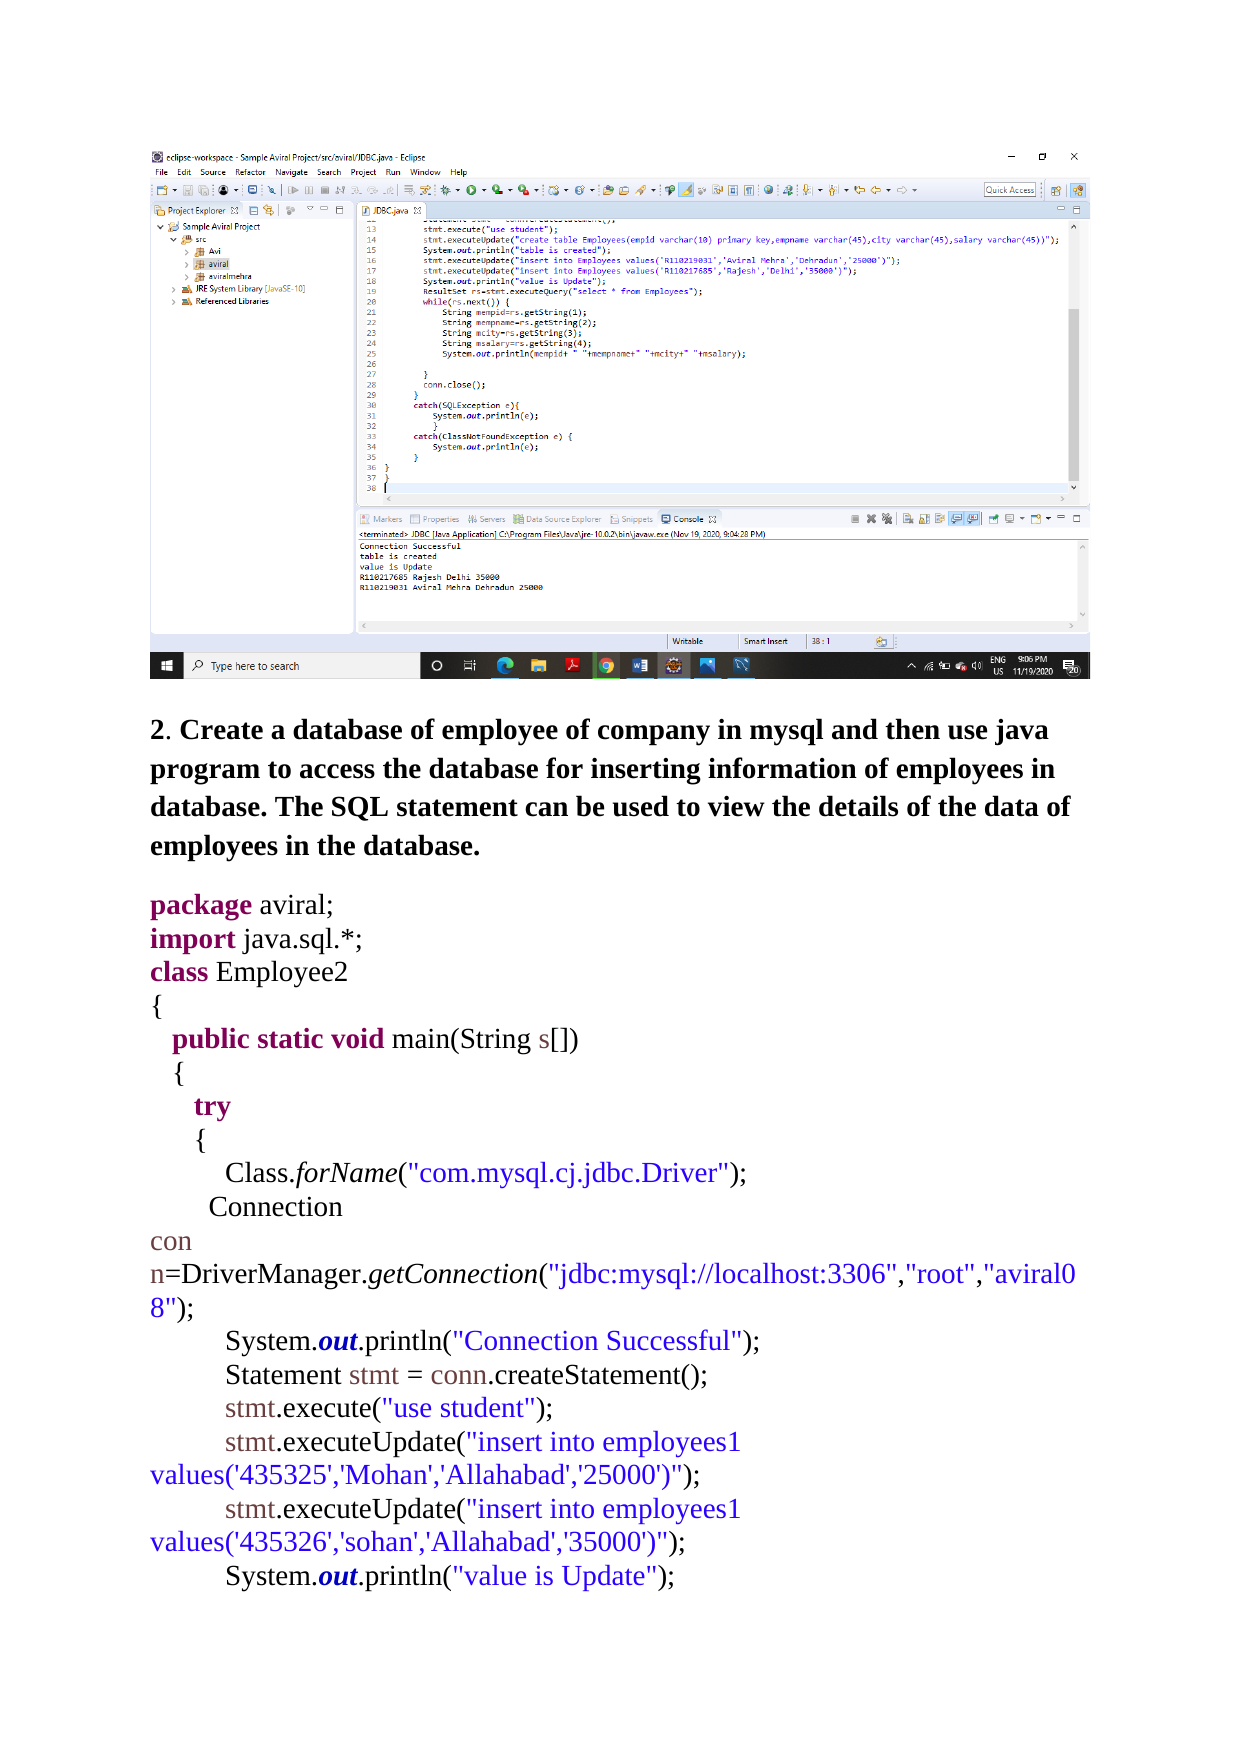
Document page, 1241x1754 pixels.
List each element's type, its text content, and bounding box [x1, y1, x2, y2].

text import java.sql.*; [150, 921, 1090, 954]
text Statement stmt = conn.createStatement(); [150, 1357, 1090, 1390]
text package aviral; [150, 887, 1090, 921]
text Connection conn=DriverManager.getConnection("jdbc:mysql://localhost:3306","root","aviral08"); [150, 1189, 1090, 1323]
text { [150, 1122, 1090, 1156]
text stmt.execute("use student"); [150, 1390, 1090, 1424]
text 2. Create a database of employee of company in mysql and then use java program to access the database for inserting information of employees in database. The SQL statement can be used to view the details of the data of employees in the database. [150, 712, 1090, 861]
picture [150, 150, 1091, 679]
text System.out.println("value is Update"); [150, 1558, 1090, 1592]
text { [150, 1055, 1090, 1088]
text Class.forName("com.mysql.cj.jdbc.Driver"); [150, 1156, 1090, 1189]
text stmt.executeUpdate("insert into employees1 values('435325','Mohan','Allahabad','25000')"); [150, 1424, 1090, 1491]
text { [150, 988, 1090, 1021]
text public static void main(String s[]) [150, 1021, 1090, 1055]
text class Employee2 [150, 954, 1090, 988]
text try [150, 1088, 1090, 1122]
text stmt.executeUpdate("insert into employees1 values('435326','sohan','Allahabad','35000')"); [150, 1491, 1090, 1558]
text System.out.println("Connection Successful"); [150, 1323, 1090, 1357]
